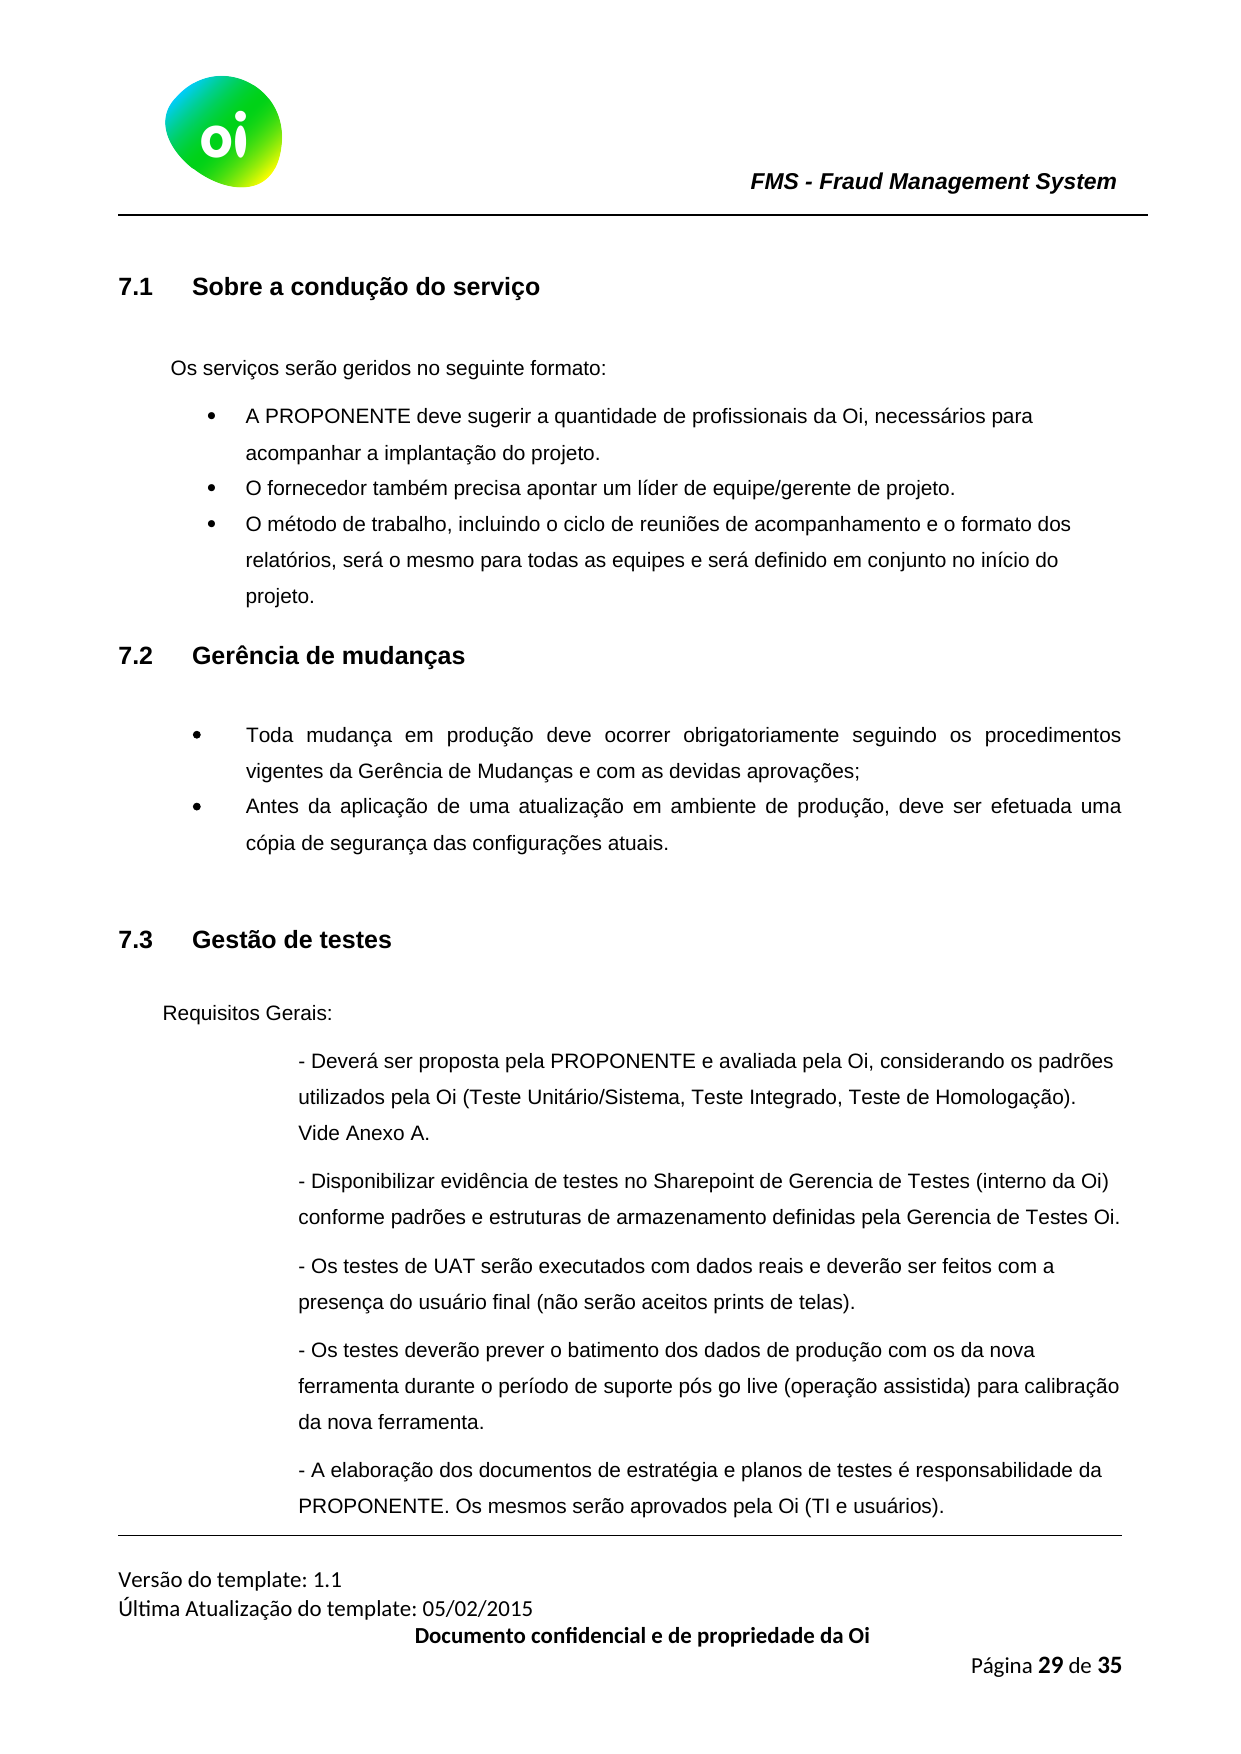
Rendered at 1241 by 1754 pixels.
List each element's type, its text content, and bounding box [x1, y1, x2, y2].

list - A elaboração dos documentos de estratégia e planos de testes é responsabilidade da PROPONENTE. Os mesmos serão aprovados pela Oi (TI e usuários). [298, 1458, 1122, 1518]
text Requisitos Gerais: [162, 964, 1122, 1024]
list - Os testes de UAT serão executados com dados reais e deverão ser feitos com a presença do usuário final (não serão aceitos prints de telas). [298, 1254, 1122, 1313]
subtitle 7.3 Gestão de testes [118, 925, 1122, 954]
text Os serviços serão geridos no seguinte formato: [170, 356, 1122, 380]
list O método de trabalho, incluindo o ciclo de reuniões de acompanhamento e o formato dos relatórios, será o mesmo para todas as equipes e será definido em conjunto no início do projeto. [208, 512, 1122, 608]
list A PROPONENTE deve sugerir a quantidade de profissionais da Oi, necessários para acompanhar a implantação do projeto. [208, 404, 1122, 464]
list O fornecedor também precisa apontar um líder de equipe/gerente de projeto. [208, 476, 1122, 500]
subtitle 7.2 Gerência de mudanças [118, 641, 1122, 670]
picture [162, 73, 285, 190]
subtitle 7.1 Sobre a condução do serviço [118, 272, 1122, 301]
list - Os testes deverão prever o batimento dos dados de produção com os da nova ferramenta durante o período de suporte pós go live (operação assistida) para calibração da nova ferramenta. [298, 1338, 1122, 1434]
list Toda mudança em produção deve ocorrer obrigatoriamente seguindo os procedimentos vigentes da Gerência de Mudanças e com as devidas aprovações; [193, 722, 1122, 782]
list - Disponibilizar evidência de testes no Sharepoint de Gerencia de Testes (interno da Oi) conforme padrões e estruturas de armazenamento definidas pela Gerencia de Testes Oi. [298, 1169, 1122, 1229]
list - Deverá ser proposta pela PROPONENTE e avaliada pela Oi, considerando os padrões utilizados pela Oi (Teste Unitário/Sistema, Teste Integrado, Teste de Homologação). Vide Anexo A. [298, 1049, 1122, 1145]
list Antes da aplicação de uma atualização em ambiente de produção, deve ser efetuada uma cópia de segurança das configurações atuais. [193, 794, 1122, 854]
